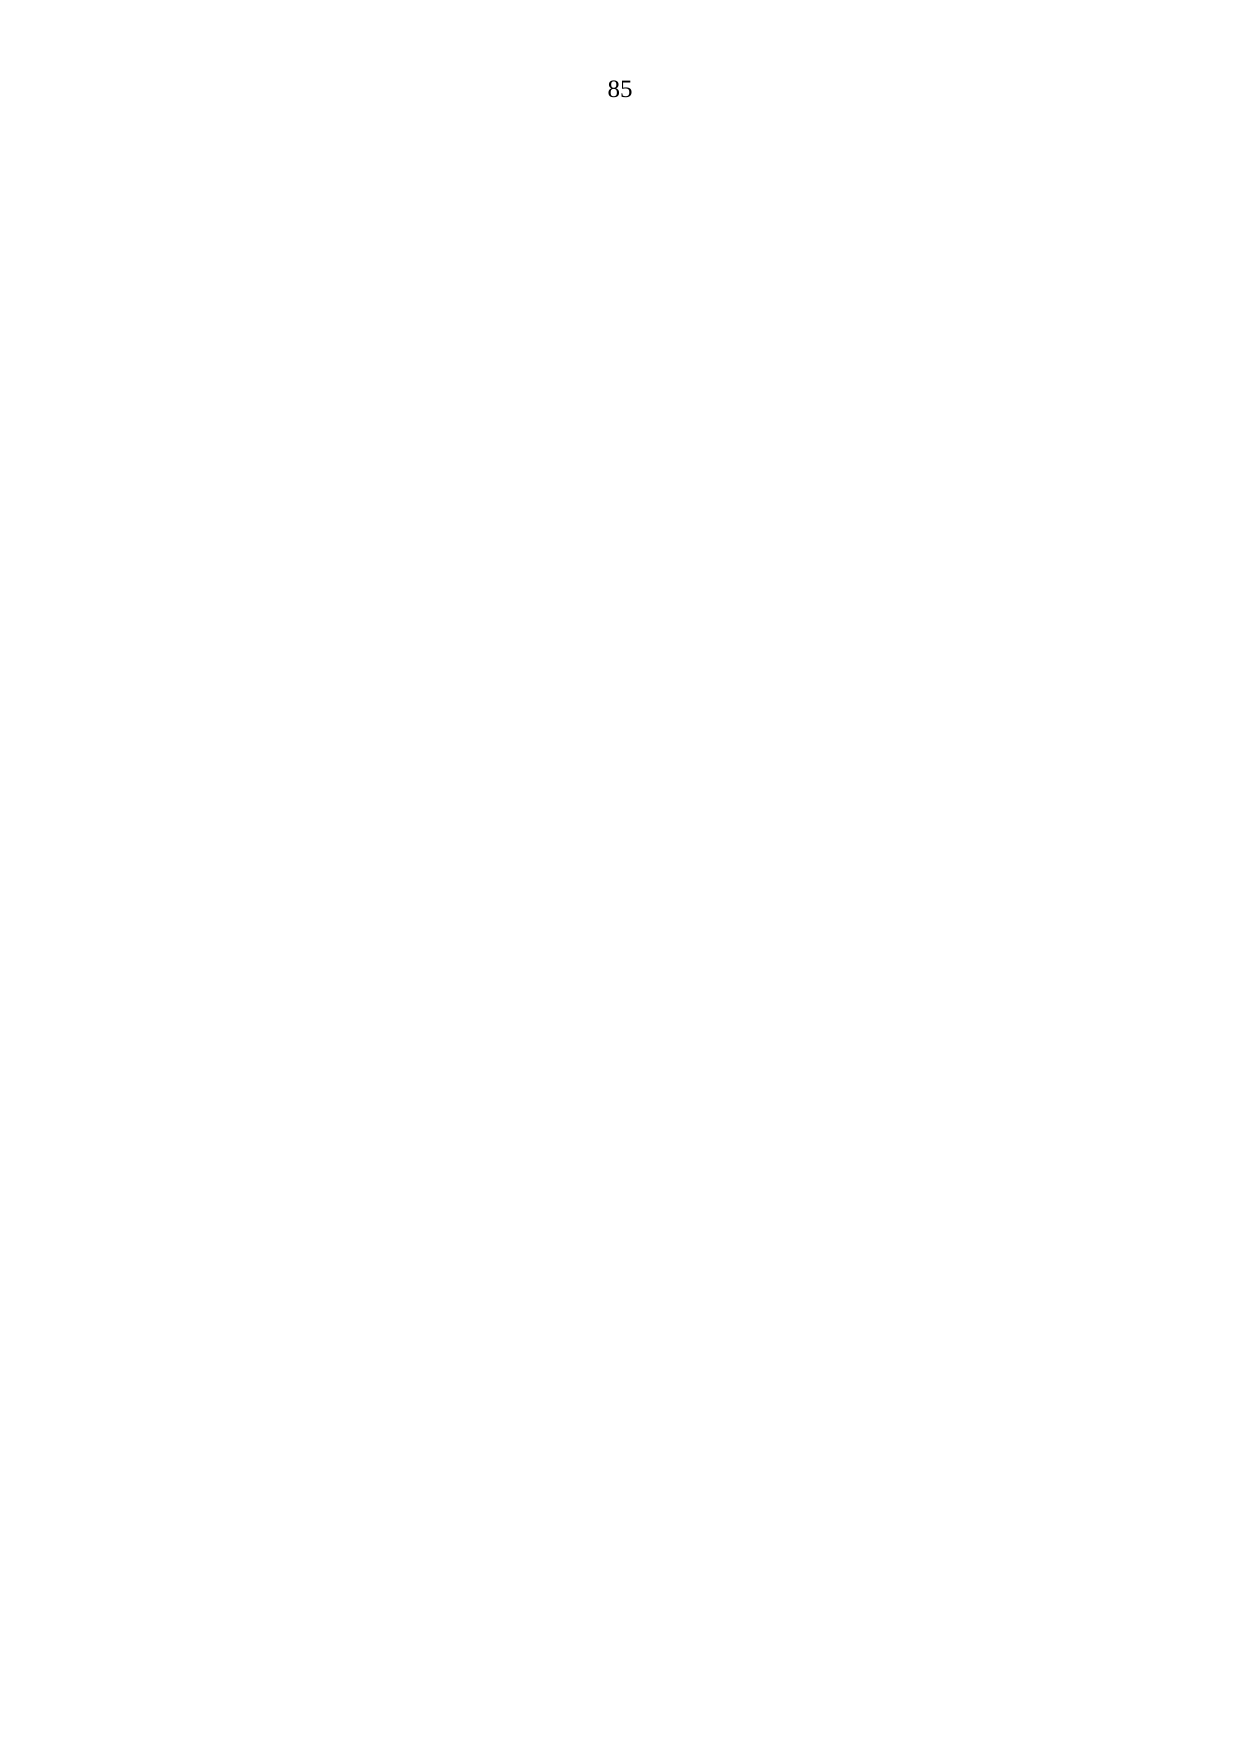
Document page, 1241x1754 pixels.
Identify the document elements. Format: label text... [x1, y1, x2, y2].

text 85 [607, 74, 1154, 103]
